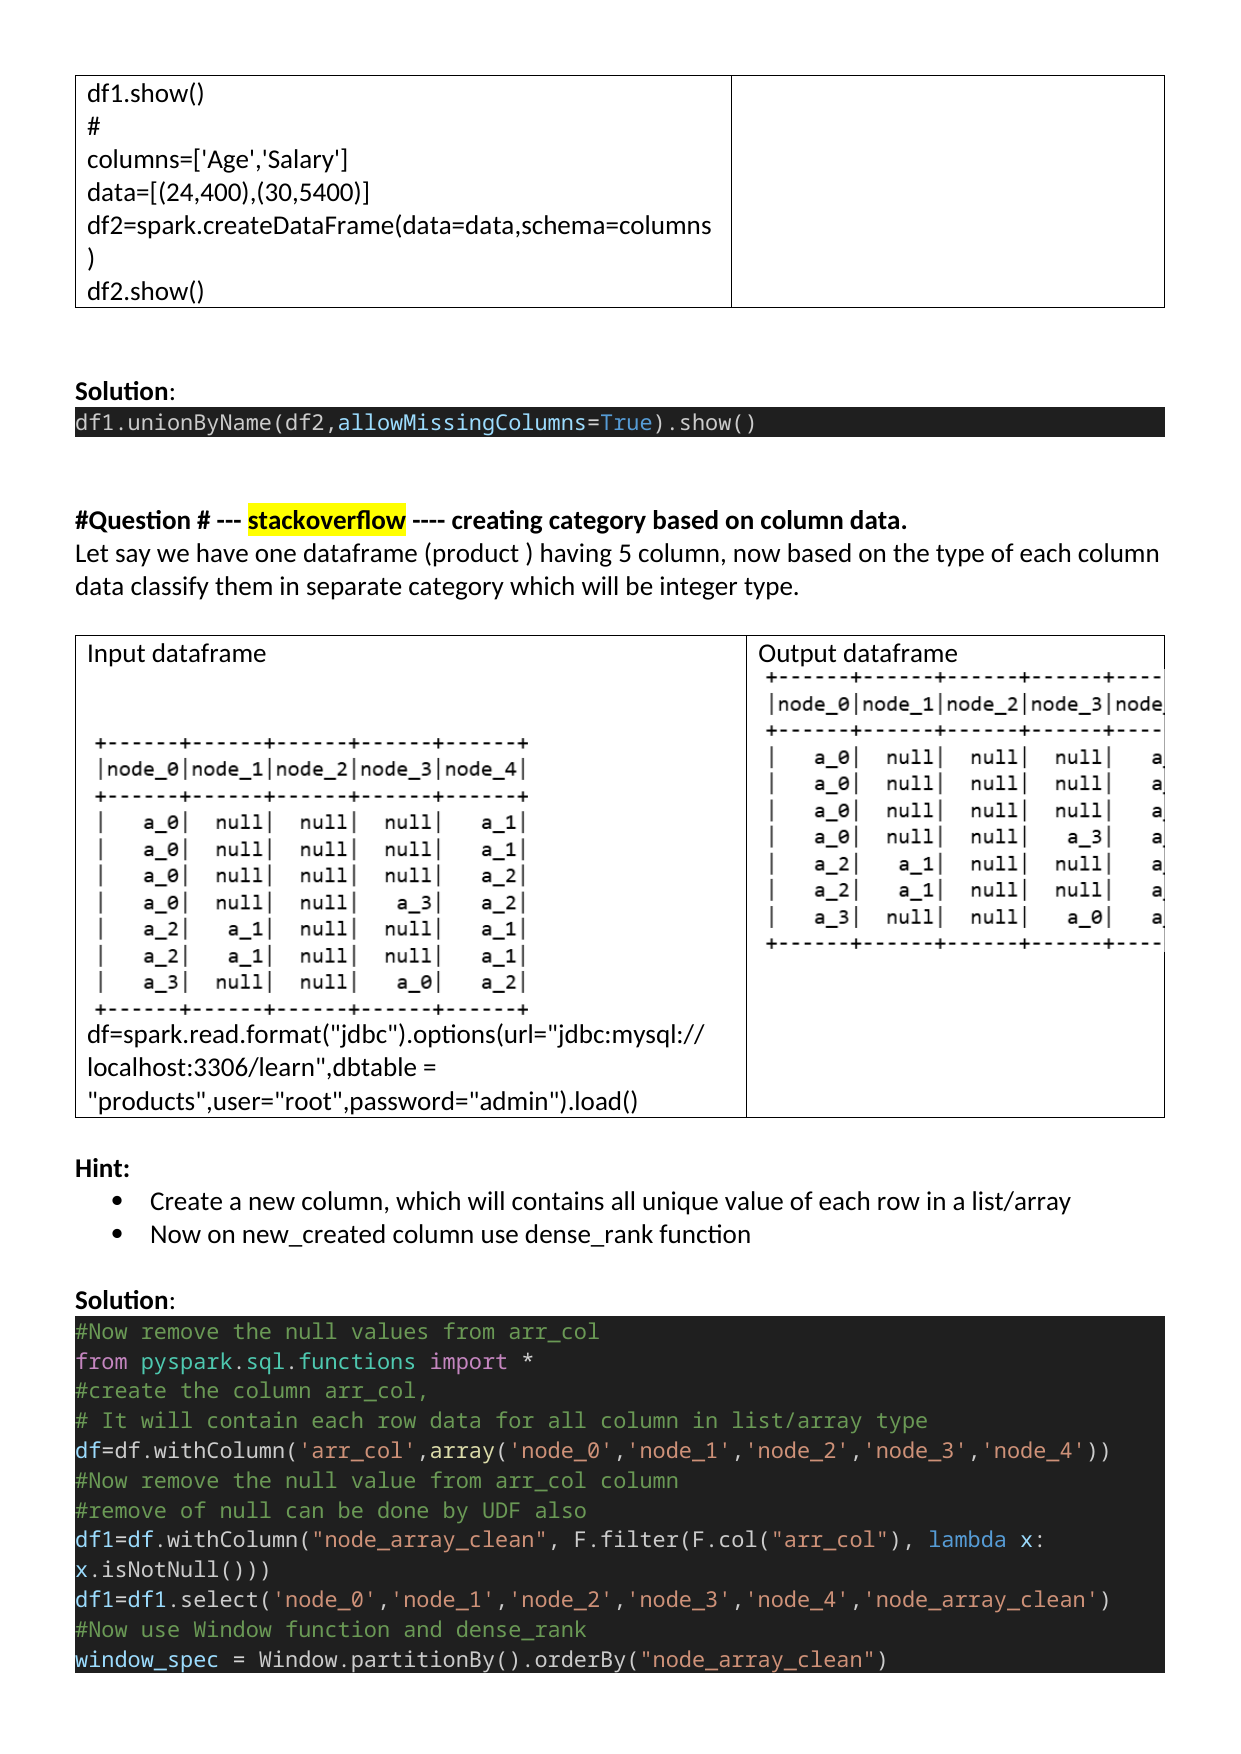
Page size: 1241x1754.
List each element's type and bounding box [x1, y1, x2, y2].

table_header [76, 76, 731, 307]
picture [758, 669, 1165, 952]
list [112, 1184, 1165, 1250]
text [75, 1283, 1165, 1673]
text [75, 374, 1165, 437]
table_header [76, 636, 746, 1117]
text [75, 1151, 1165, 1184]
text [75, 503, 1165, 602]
picture [86, 735, 529, 1018]
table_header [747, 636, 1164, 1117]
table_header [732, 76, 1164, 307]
